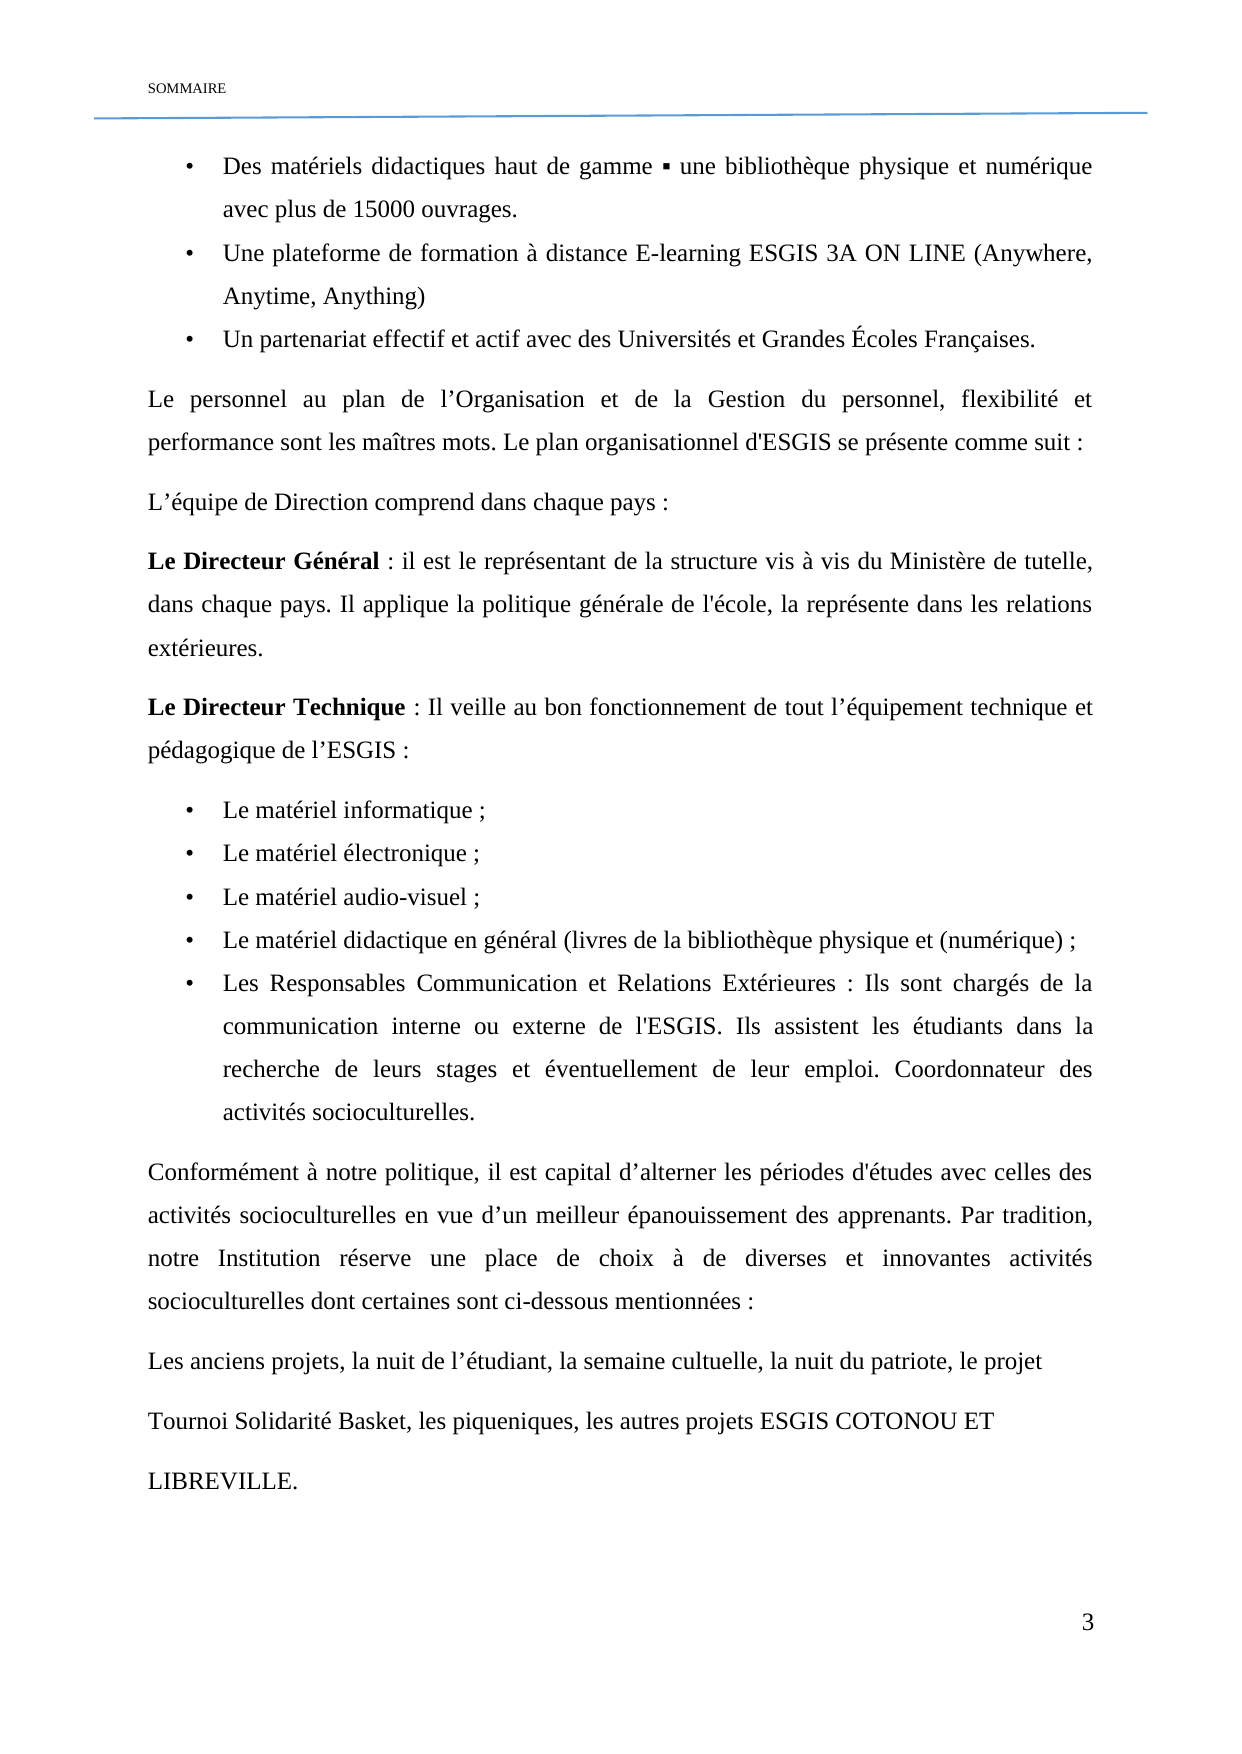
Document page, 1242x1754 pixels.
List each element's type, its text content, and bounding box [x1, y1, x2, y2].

text Le Directeur Technique : Il veille au bon fonctionnement de tout l’équipement technique et pédagogique de l’ESGIS : [148, 692, 1094, 764]
text L’équipe de Direction comprend dans chaque pays : [148, 487, 1094, 515]
list Un partenariat effectif et actif avec des Universités et Grandes Écoles Françaises. [185, 324, 1094, 353]
list Le matériel audio-visuel ; [185, 882, 1094, 910]
text Le Directeur Général : il est le représentant de la structure vis à vis du Ministère de tutelle, dans chaque pays. Il applique la politique générale de l'école, la représente dans les relations extérieures. [148, 546, 1094, 661]
text Le personnel au plan de l’Organisation et de la Gestion du personnel, flexibilité et performance sont les maîtres mots. Le plan organisationnel d'ESGIS se présente comme suit : [148, 384, 1094, 456]
list Le matériel informatique ; [185, 795, 1094, 824]
text Conformément à notre politique, il est capital d’alterner les périodes d'études avec celles des activités socioculturelles en vue d’un meilleur épanouissement des apprenants. Par tradition, notre Institution réserve une place de choix à de diverses et innovantes activités socioculturelles dont certaines sont ci-dessous mentionnées : [148, 1157, 1094, 1315]
list Le matériel électronique ; [185, 838, 1094, 867]
list Des matériels didactiques haut de gamme ▪ une bibliothèque physique et numérique avec plus de 15000 ouvrages. [185, 151, 1094, 223]
text Les anciens projets, la nuit de l’étudiant, la semaine cultuelle, la nuit du patriote, le projet [148, 1346, 1094, 1375]
list Une plateforme de formation à distance E-learning ESGIS 3A ON LINE (Anywhere, Anytime, Anything) [185, 238, 1094, 309]
text LIBREVILLE. [148, 1466, 1094, 1494]
list Les Responsables Communication et Relations Extérieures : Ils sont chargés de la communication interne ou externe de l'ESGIS. Ils assistent les étudiants dans la recherche de leurs stages et éventuellement de leur emploi. Coordonnateur des activités socioculturelles. [185, 968, 1094, 1126]
list Le matériel didactique en général (livres de la bibliothèque physique et (numérique) ; [185, 925, 1094, 953]
text Tournoi Solidarité Basket, les piqueniques, les autres projets ESGIS COTONOU ET [148, 1406, 1094, 1435]
